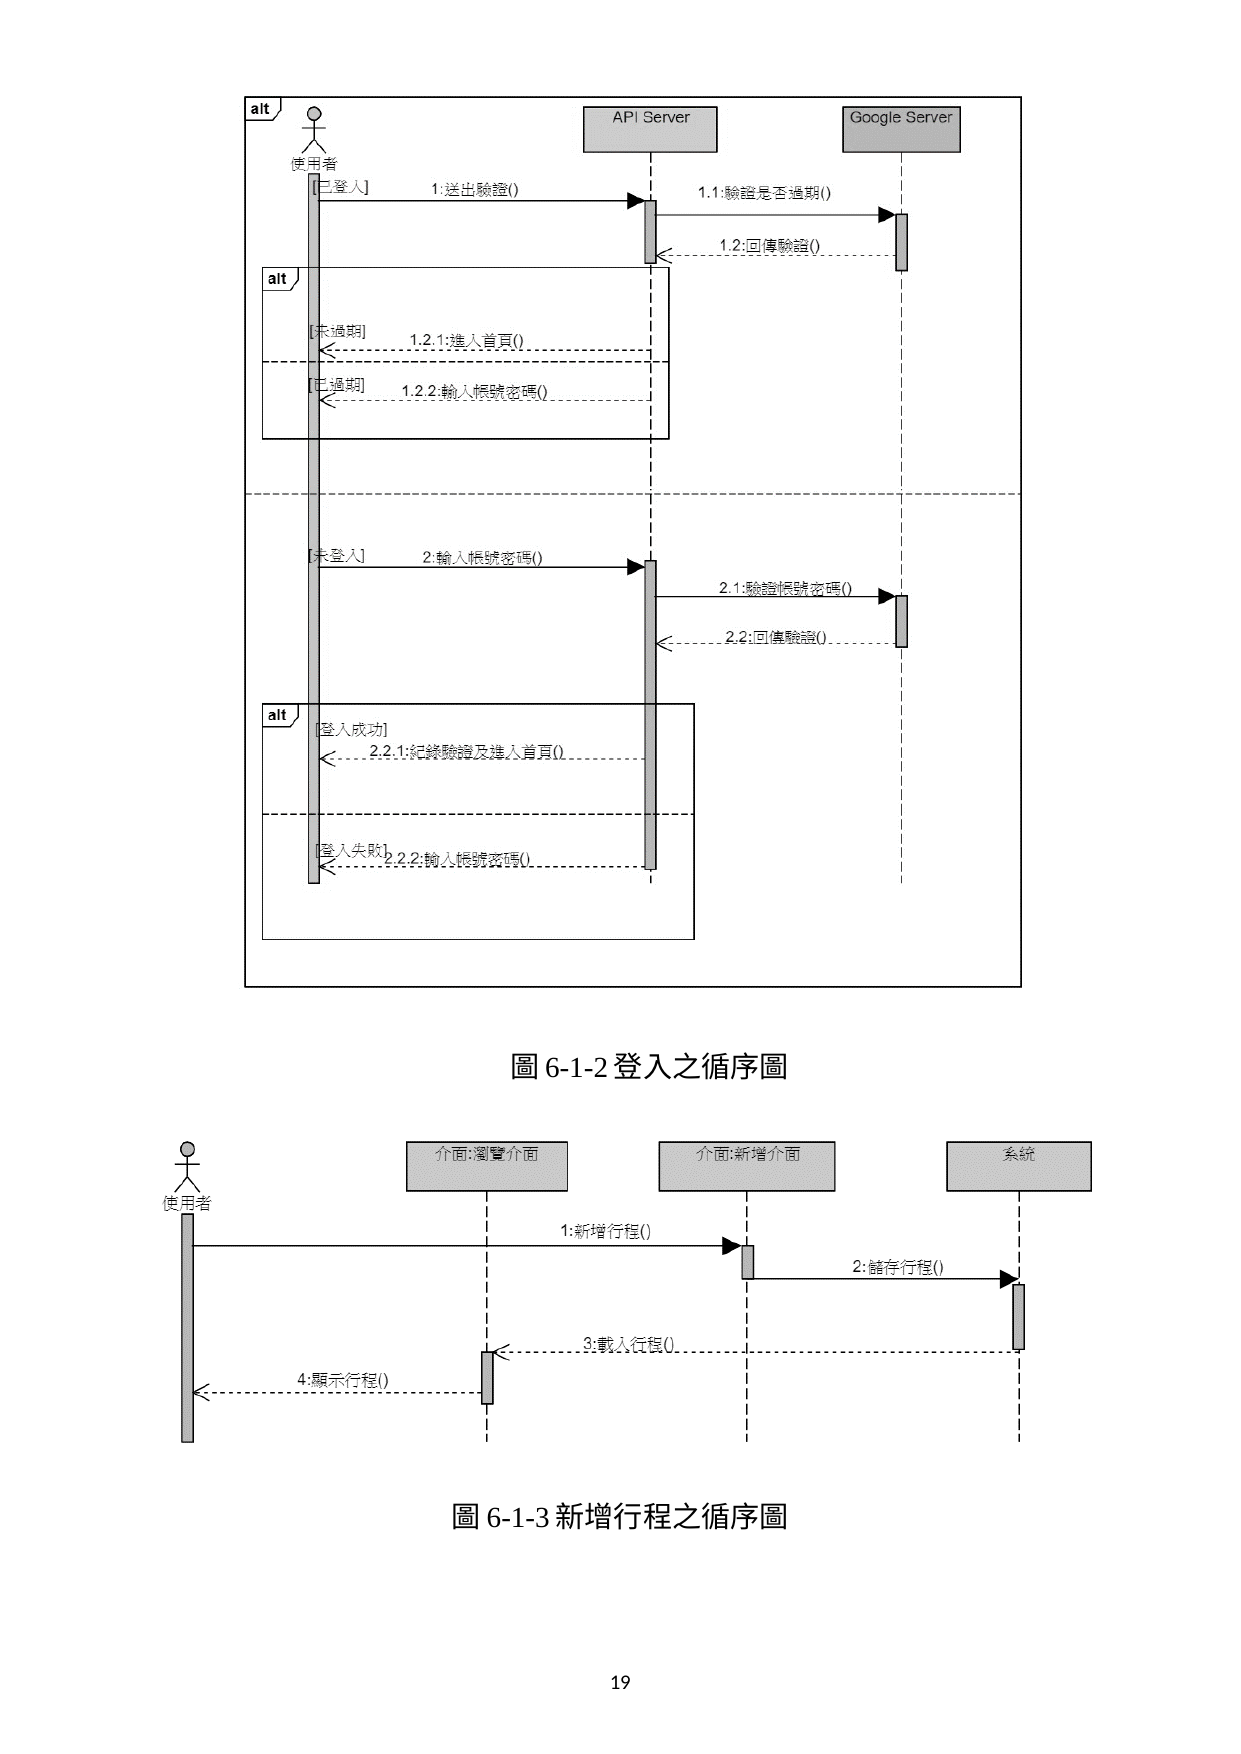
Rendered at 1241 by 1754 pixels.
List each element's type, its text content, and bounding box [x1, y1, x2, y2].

picture [231, 89, 1078, 1009]
picture [137, 1114, 1104, 1477]
